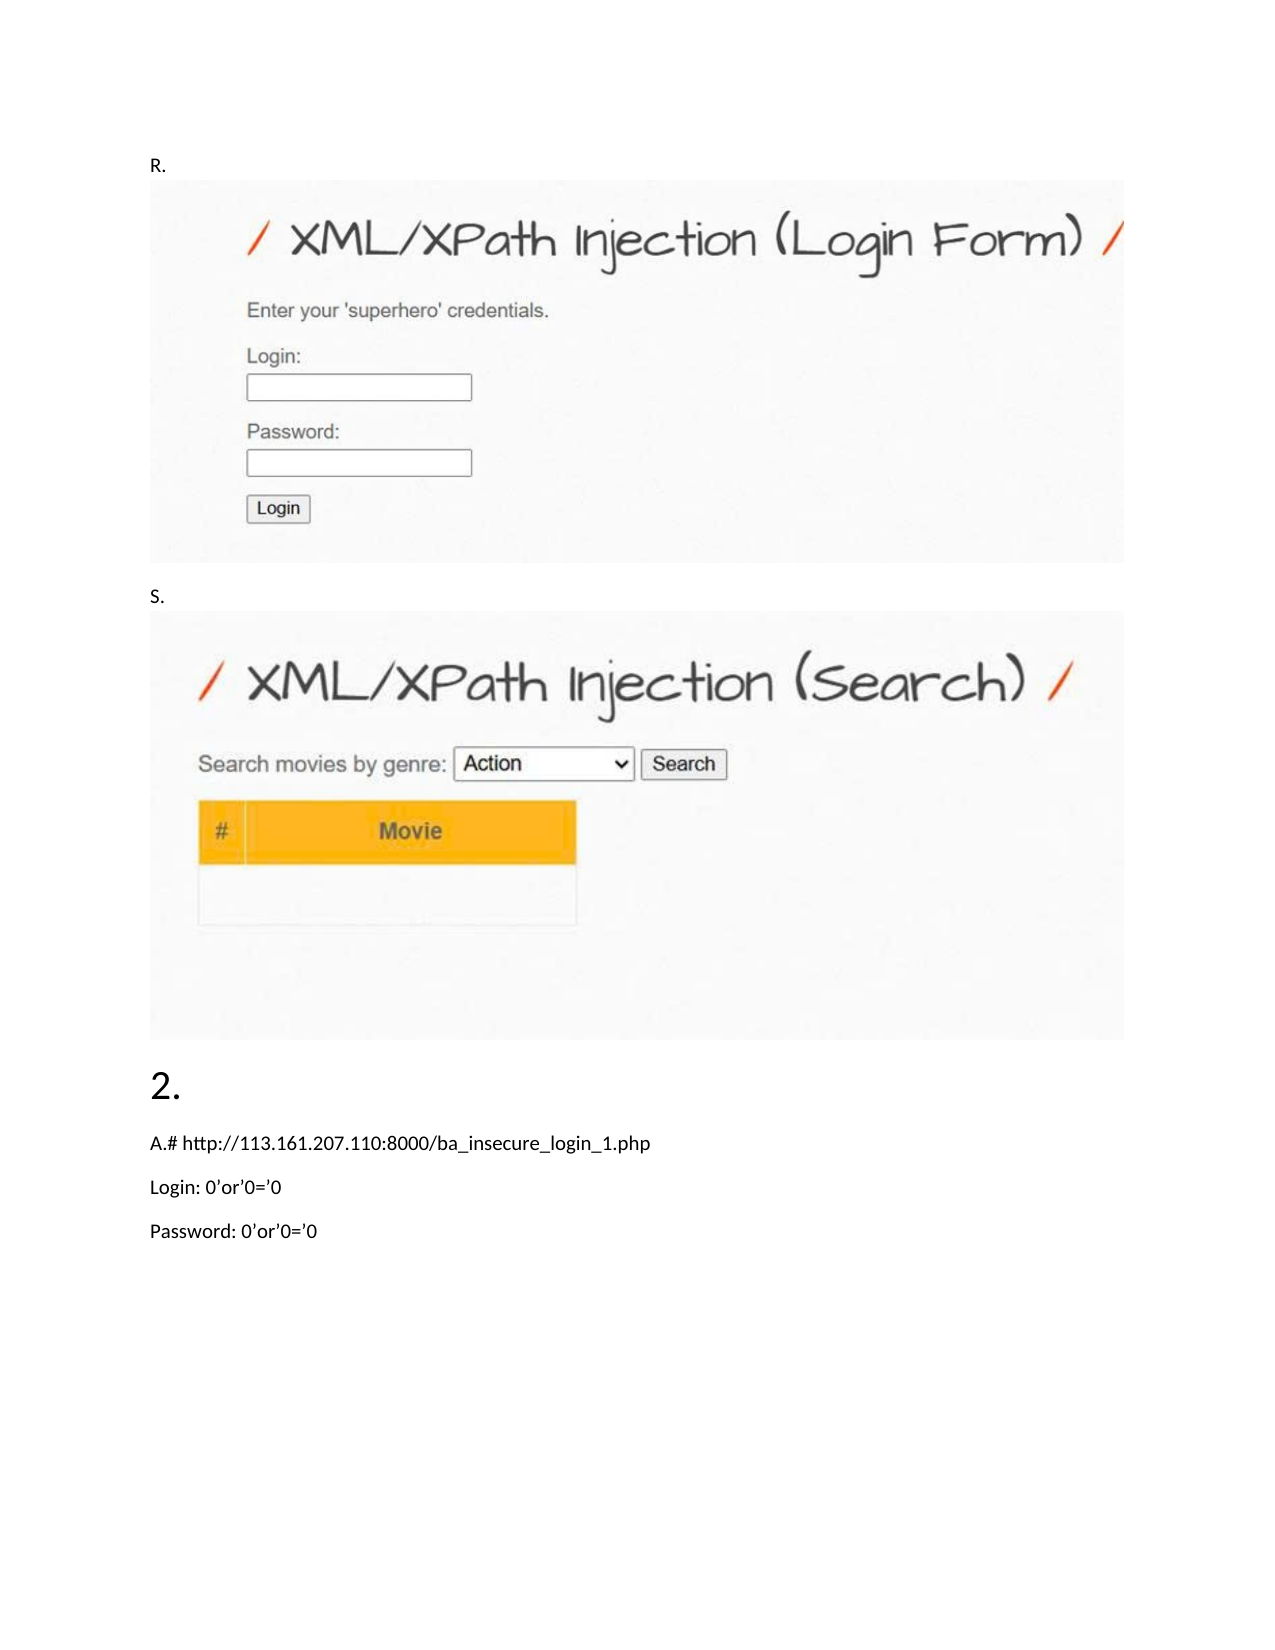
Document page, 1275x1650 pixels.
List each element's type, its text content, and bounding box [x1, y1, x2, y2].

picture [150, 611, 1125, 1040]
list 2. [150, 1059, 1125, 1110]
list A.# http://113.161.207.110:8000/ba_insecure_login_1.php [150, 1130, 1125, 1156]
list Password: 0’or’0=’0 [150, 1218, 1125, 1244]
list Login: 0’or’0=’0 [150, 1174, 1125, 1200]
picture [150, 180, 1124, 563]
